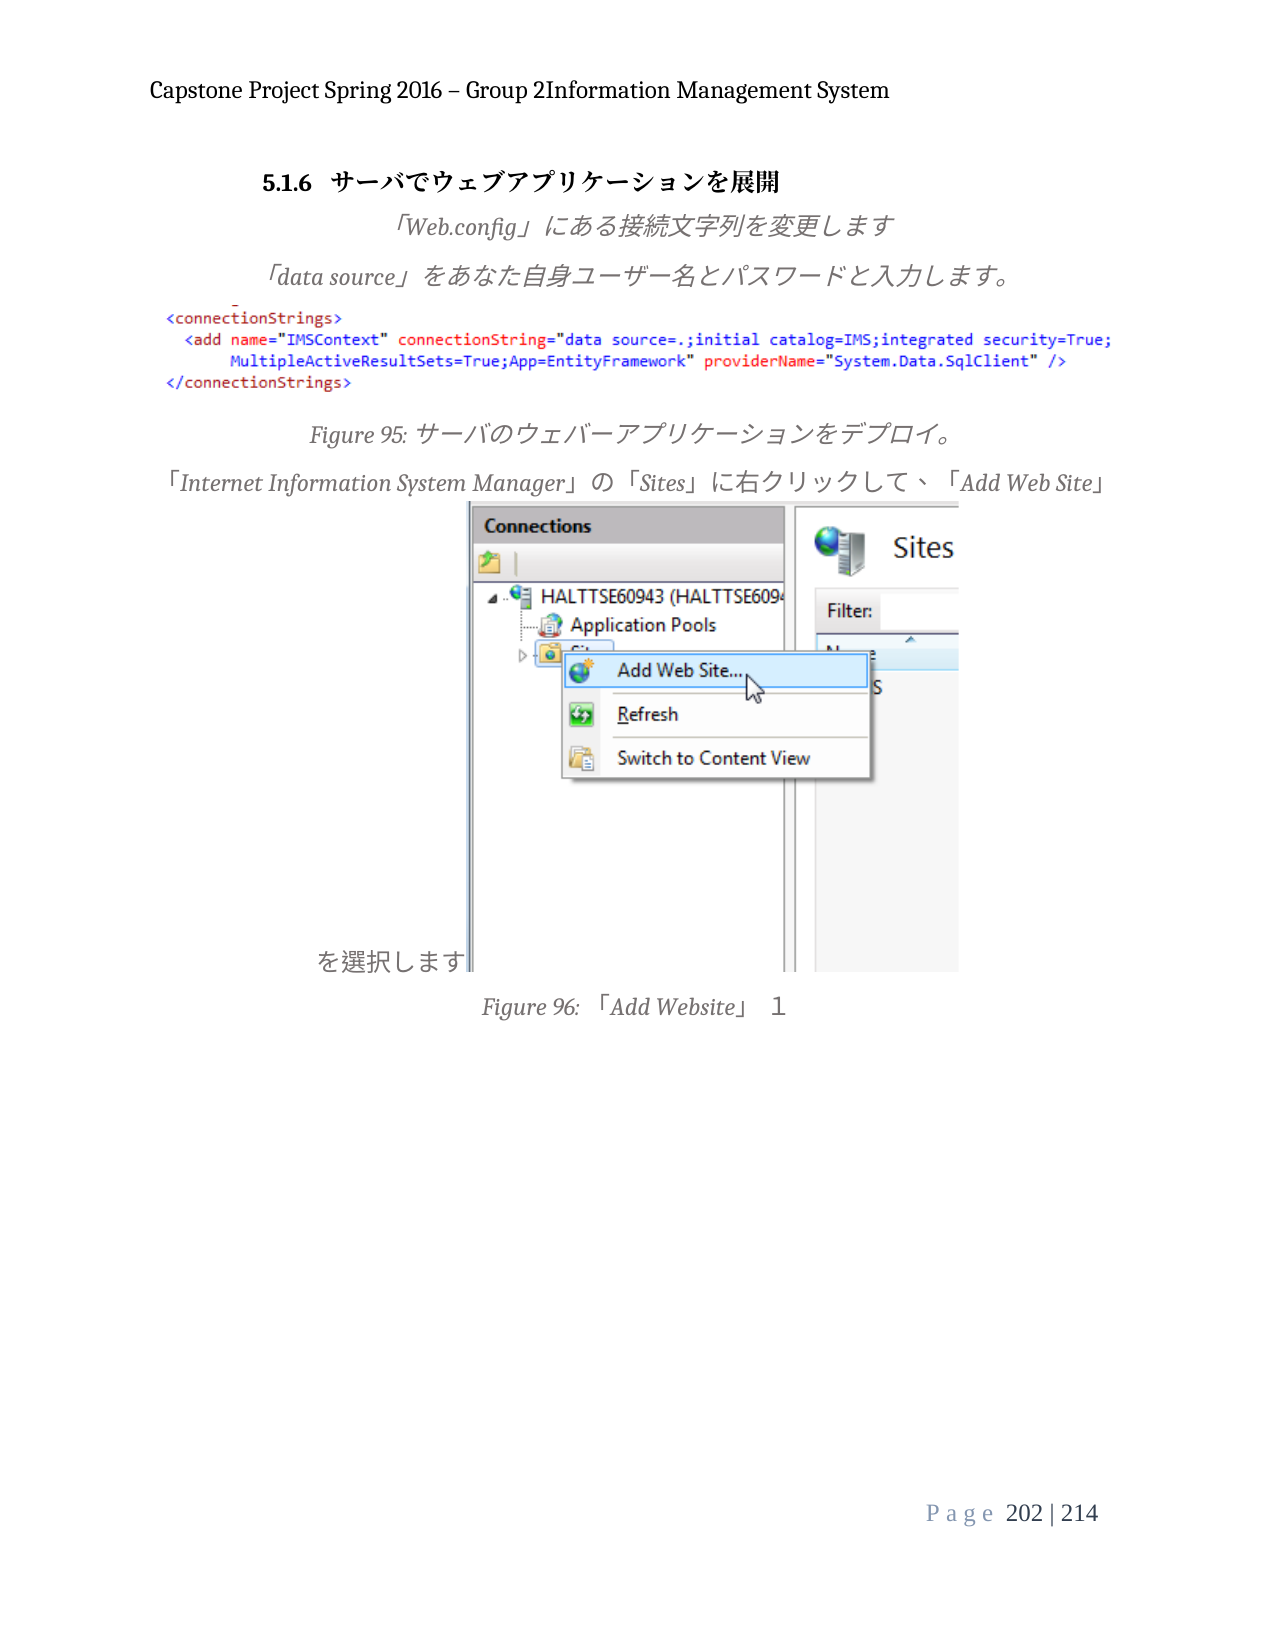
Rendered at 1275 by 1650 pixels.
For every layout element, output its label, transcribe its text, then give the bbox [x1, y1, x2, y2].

subtitle サーバでウェブアプリケーションを展開 [262, 162, 1125, 198]
picture [466, 501, 959, 972]
picture [150, 305, 1125, 396]
text 「Web.config」にある接続文字列を変更します [150, 207, 1125, 243]
text 「data source」をあなた自身ユーザー名とパスワードと入力します。 [150, 256, 1125, 292]
